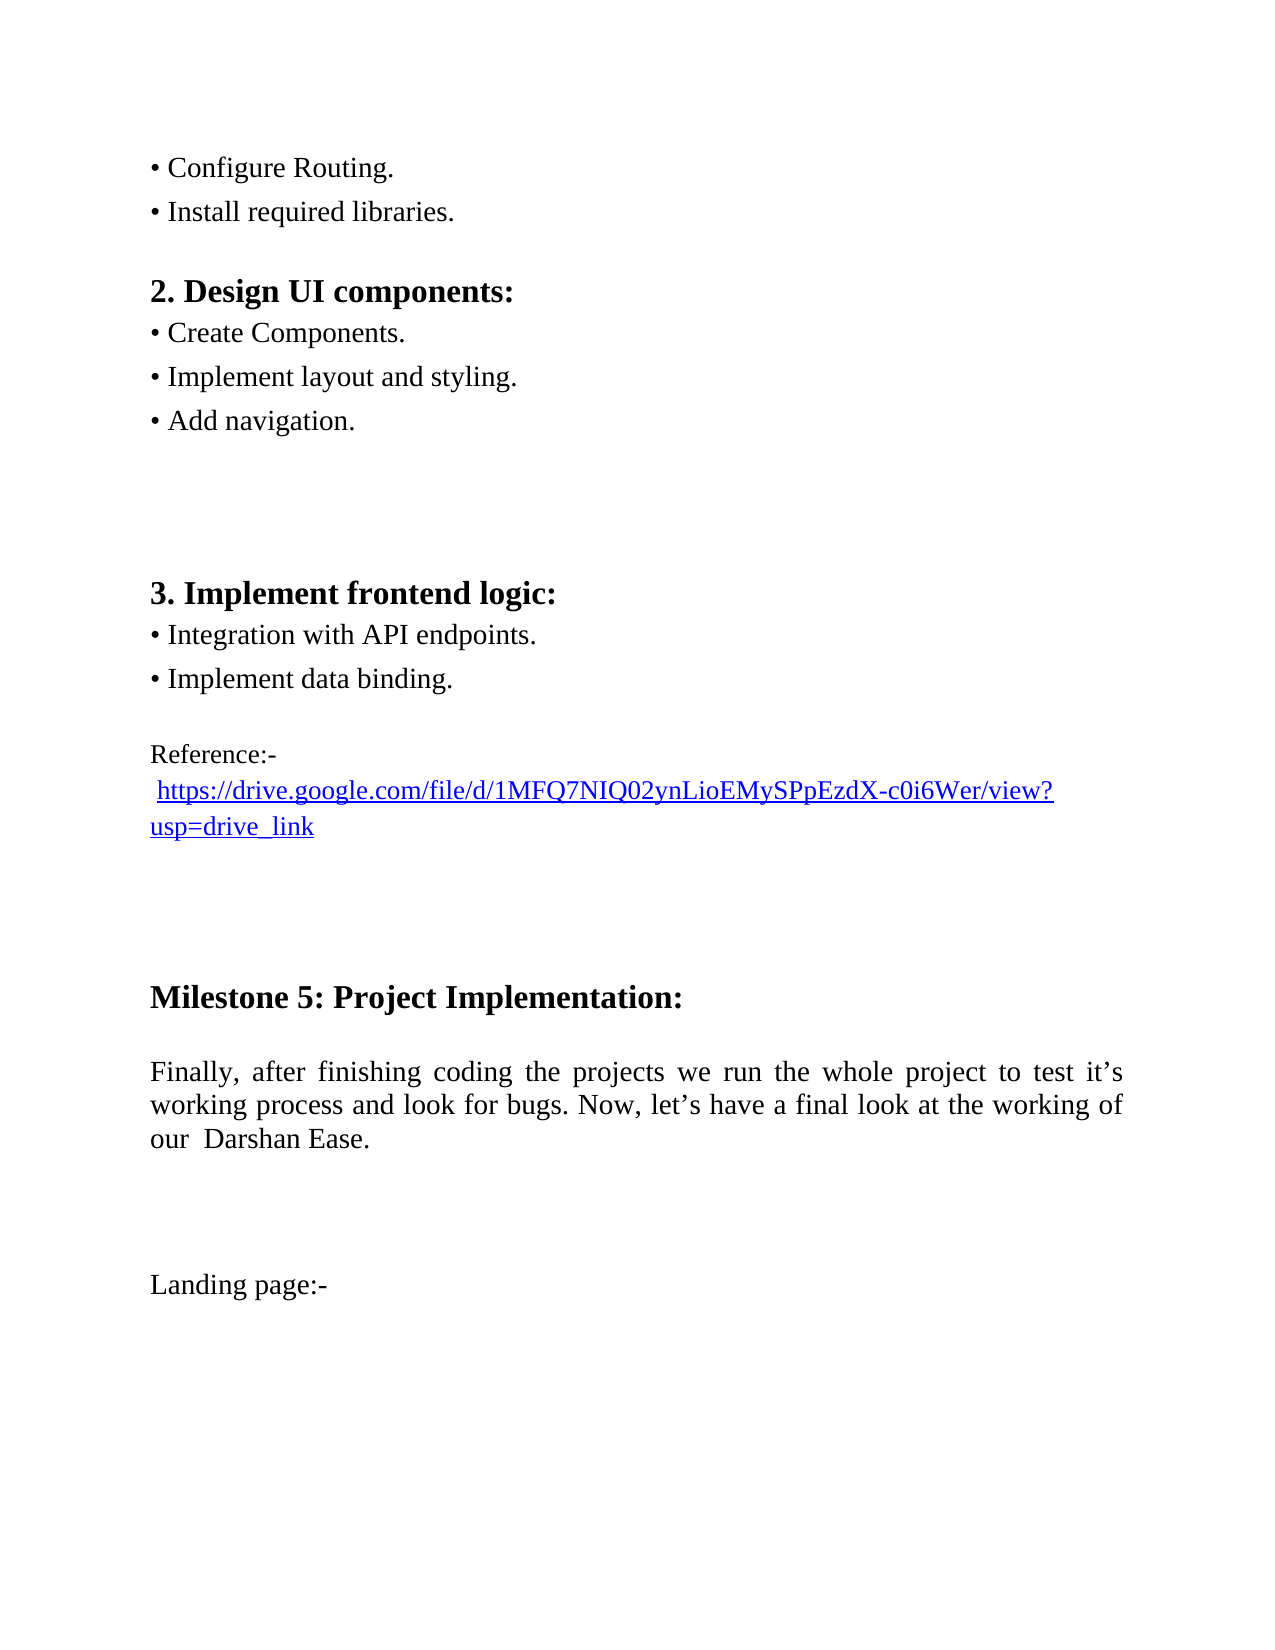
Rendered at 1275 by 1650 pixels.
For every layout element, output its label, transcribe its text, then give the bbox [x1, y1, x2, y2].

text 2. Design UI components: [150, 271, 1125, 309]
text https://drive.google.com/file/d/1MFQ7NIQ02ynLioEMySPpEzdX-c0i6Wer/view?usp=drive_link [150, 774, 1125, 841]
text Finally, after finishing coding the projects we run the whole project to test it’s working process and look for bugs. Now, let’s have a final look at the working of our Darshan Ease. [150, 1054, 1125, 1154]
text • Add navigation. [150, 403, 1125, 436]
text • Install required libraries. [150, 194, 1125, 227]
text • Configure Routing. [150, 150, 1125, 183]
text Landing page:- [150, 1267, 1125, 1300]
text 3. Implement frontend logic: [150, 573, 1125, 612]
text • Implement data binding. [150, 661, 1125, 695]
text Milestone 5: Project Implementation: [150, 978, 1125, 1016]
text Reference:- [150, 738, 1125, 769]
text • Integration with API endpoints. [150, 617, 1125, 651]
text • Create Components. [150, 315, 1125, 348]
text • Implement layout and styling. [150, 359, 1125, 392]
